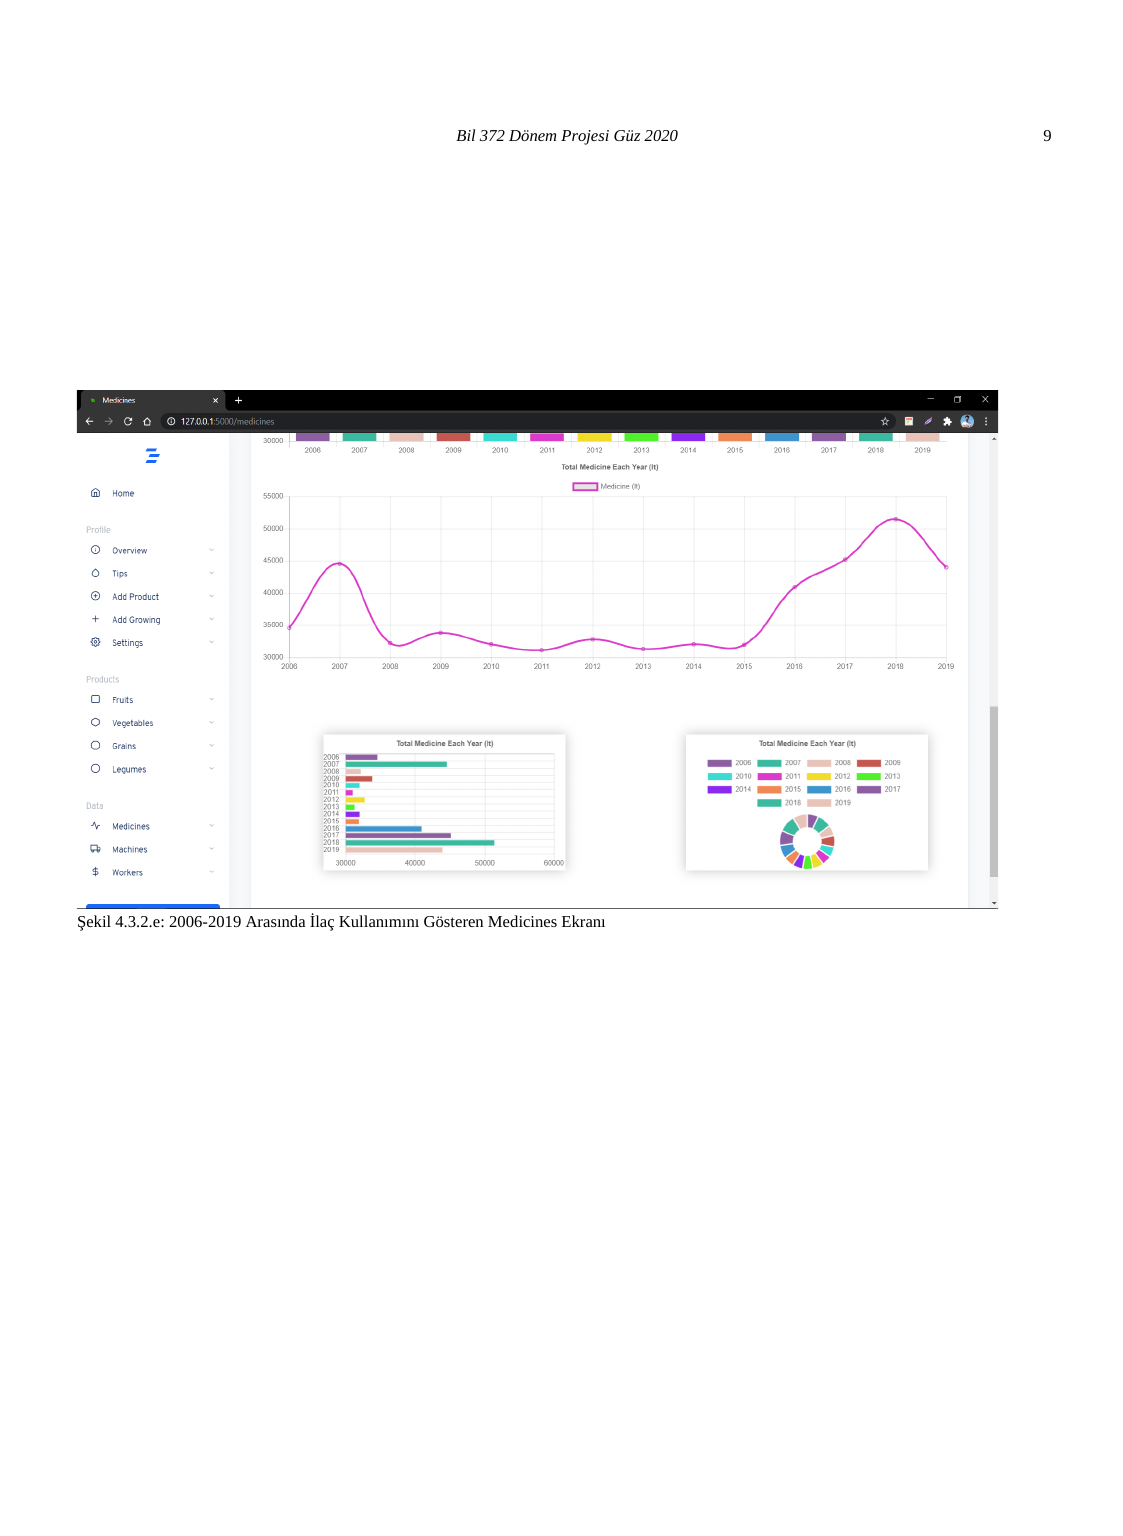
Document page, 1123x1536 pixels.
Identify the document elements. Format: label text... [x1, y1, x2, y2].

picture [76, 390, 999, 909]
text Şekil 4.3.2.e: 2006-2019 Arasında İlaç Kullanımını Gösteren Medicines Ekranı [77, 912, 998, 931]
